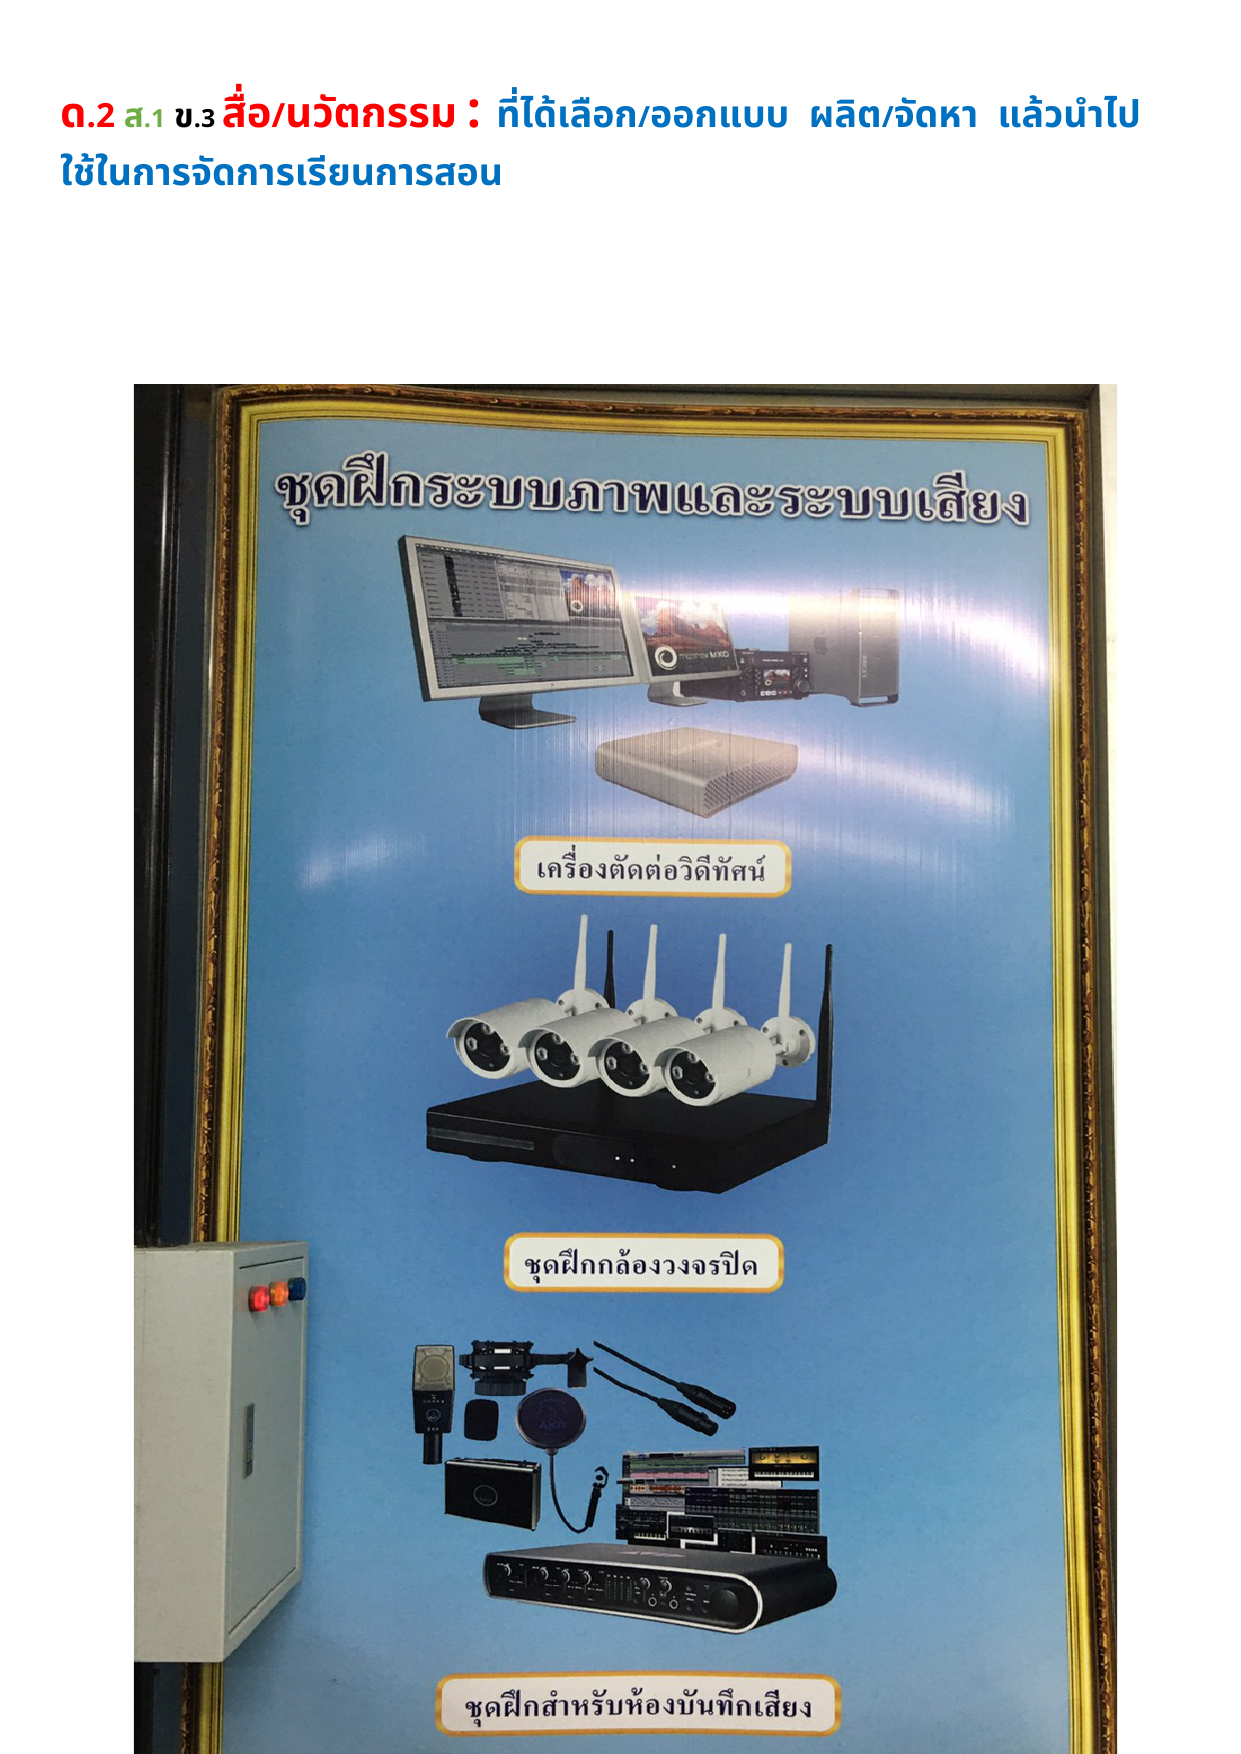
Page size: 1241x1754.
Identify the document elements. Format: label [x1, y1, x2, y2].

picture [133, 384, 1118, 1754]
